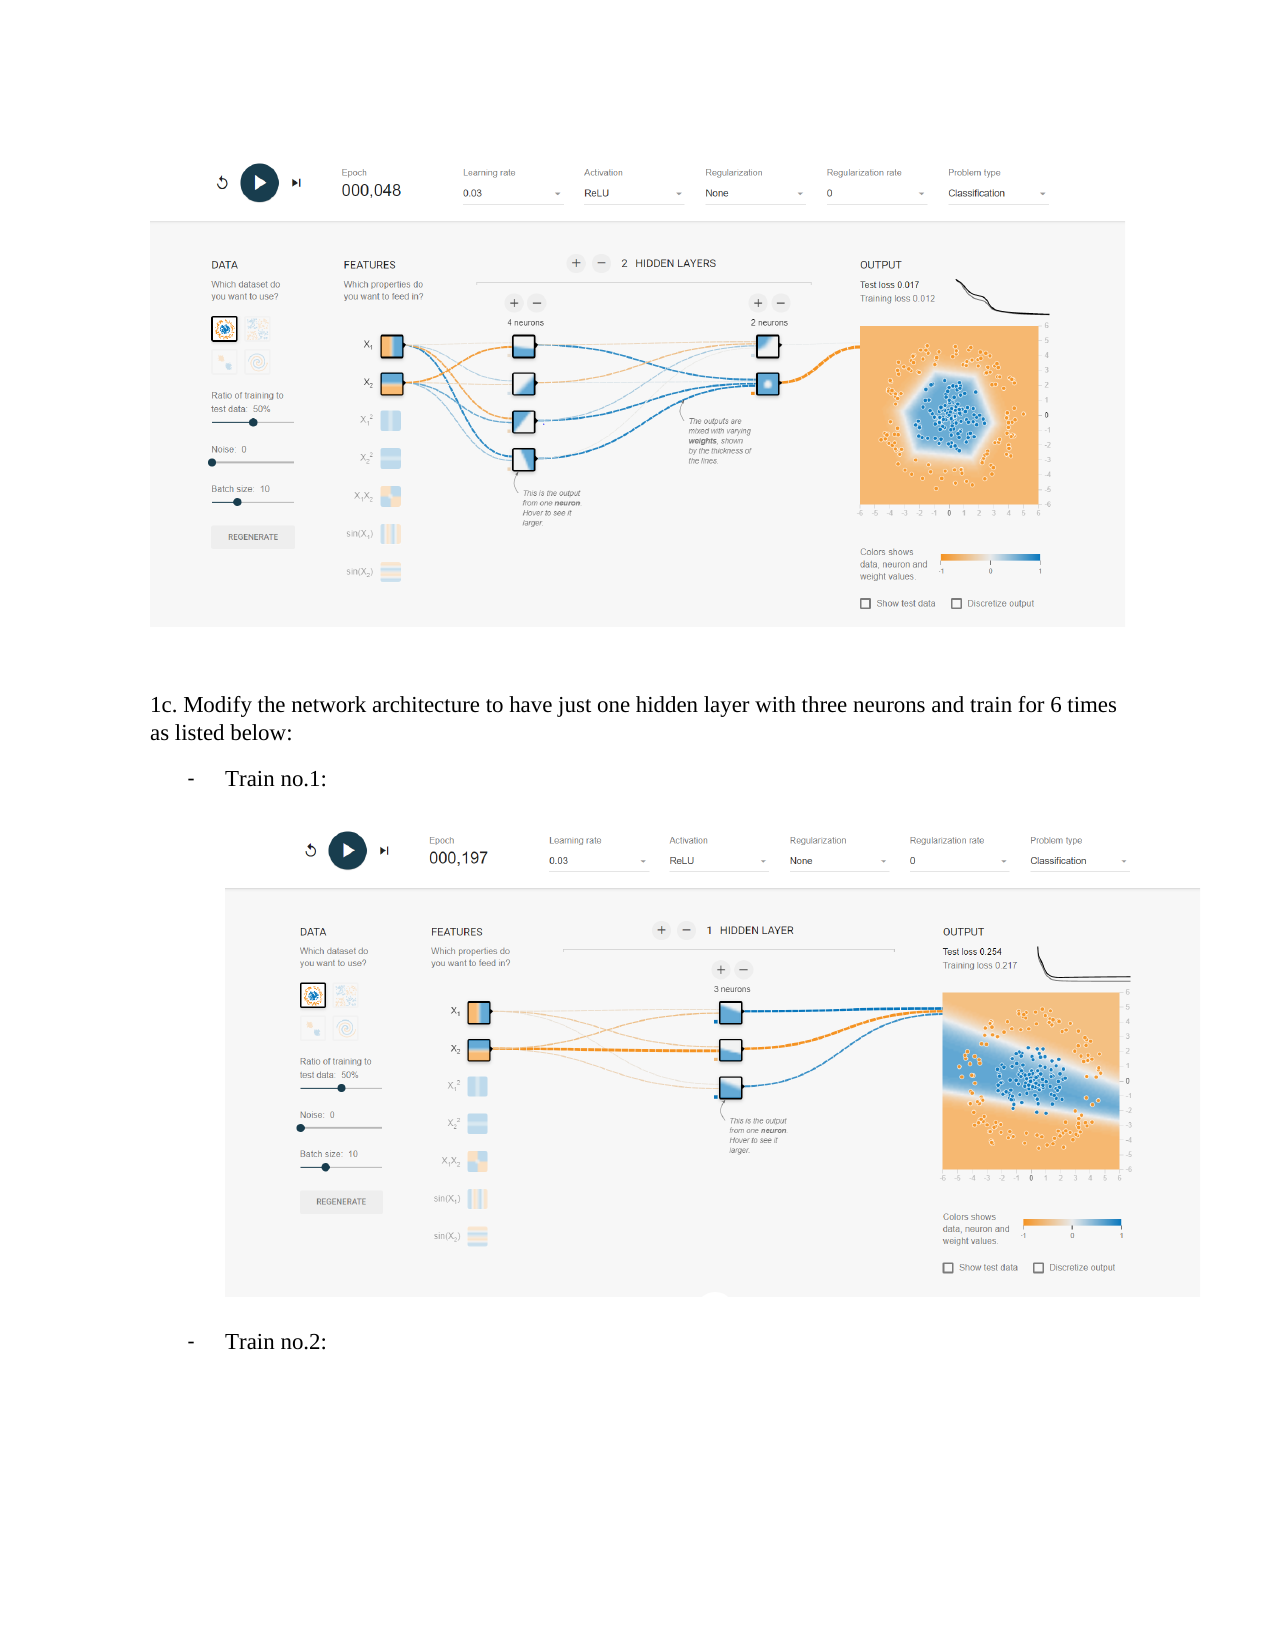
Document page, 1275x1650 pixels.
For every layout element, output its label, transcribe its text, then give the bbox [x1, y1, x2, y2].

picture [225, 822, 1200, 1297]
list Train no.1: [187, 764, 1125, 792]
picture [150, 150, 1125, 627]
list Train no.2: [187, 1327, 1125, 1355]
text 1c. Modify the network architecture to have just one hidden layer with three neurons and train for 6 times as listed below: [150, 691, 1125, 746]
